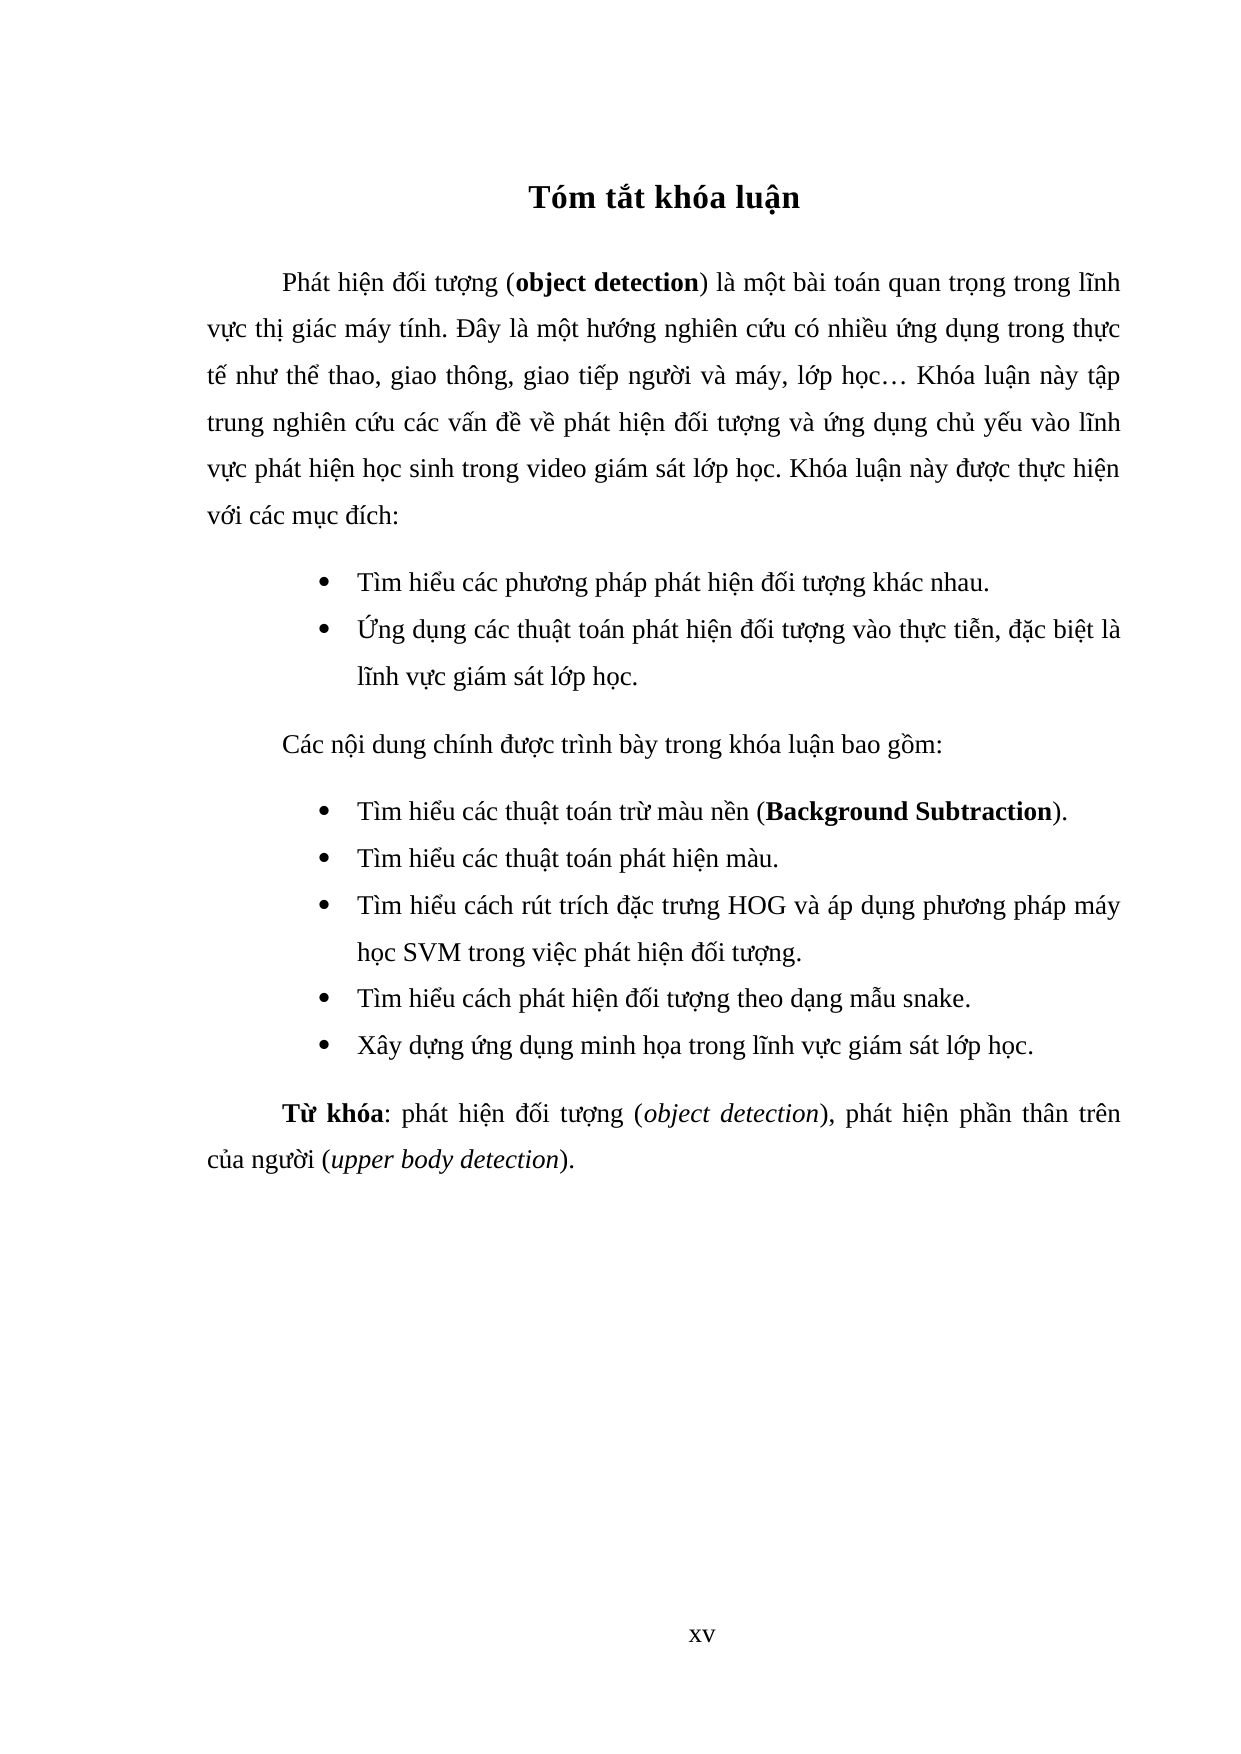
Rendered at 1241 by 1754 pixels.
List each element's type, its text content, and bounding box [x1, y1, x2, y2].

list Tìm hiểu các thuật toán trừ màu nền (Background Subtraction). [319, 795, 1122, 826]
list Xây dựng ứng dụng minh họa trong lĩnh vực giám sát lớp học. [319, 1029, 1122, 1061]
list Tìm hiểu cách rút trích đặc trưng HOG và áp dụng phương pháp máy học SVM trong việc phát hiện đối tượng. [319, 889, 1122, 967]
text Các nội dung chính được trình bày trong khóa luận bao gồm: [282, 728, 1122, 759]
text Từ khóa: phát hiện đối tượng (object detection), phát hiện phần thân trên của người (upper body detection). [207, 1097, 1122, 1175]
list Ứng dụng các thuật toán phát hiện đối tượng vào thực tiễn, đặc biệt là lĩnh vực giám sát lớp học. [319, 613, 1122, 691]
list Tìm hiểu các thuật toán phát hiện màu. [319, 842, 1122, 873]
list Tìm hiểu cách phát hiện đối tượng theo dạng mẫu snake. [319, 982, 1122, 1014]
text Tóm tắt khóa luận [207, 177, 1122, 215]
list Tìm hiểu các phương pháp phát hiện đối tượng khác nhau. [319, 567, 1122, 598]
text Phát hiện đối tượng (object detection) là một bài toán quan trọng trong lĩnh vực thị giác máy tính. Đây là một hướng nghiên cứu có nhiều ứng dụng trong thực tế như thể thao, giao thông, giao tiếp người và máy, lớp học… Khóa luận này tập trung nghiên cứu các vấn đề về phát hiện đối tượng và ứng dụng chủ yếu vào lĩnh vực phát hiện học sinh trong video giám sát lớp học. Khóa luận này được thực hiện với các mục đích: [207, 266, 1122, 530]
